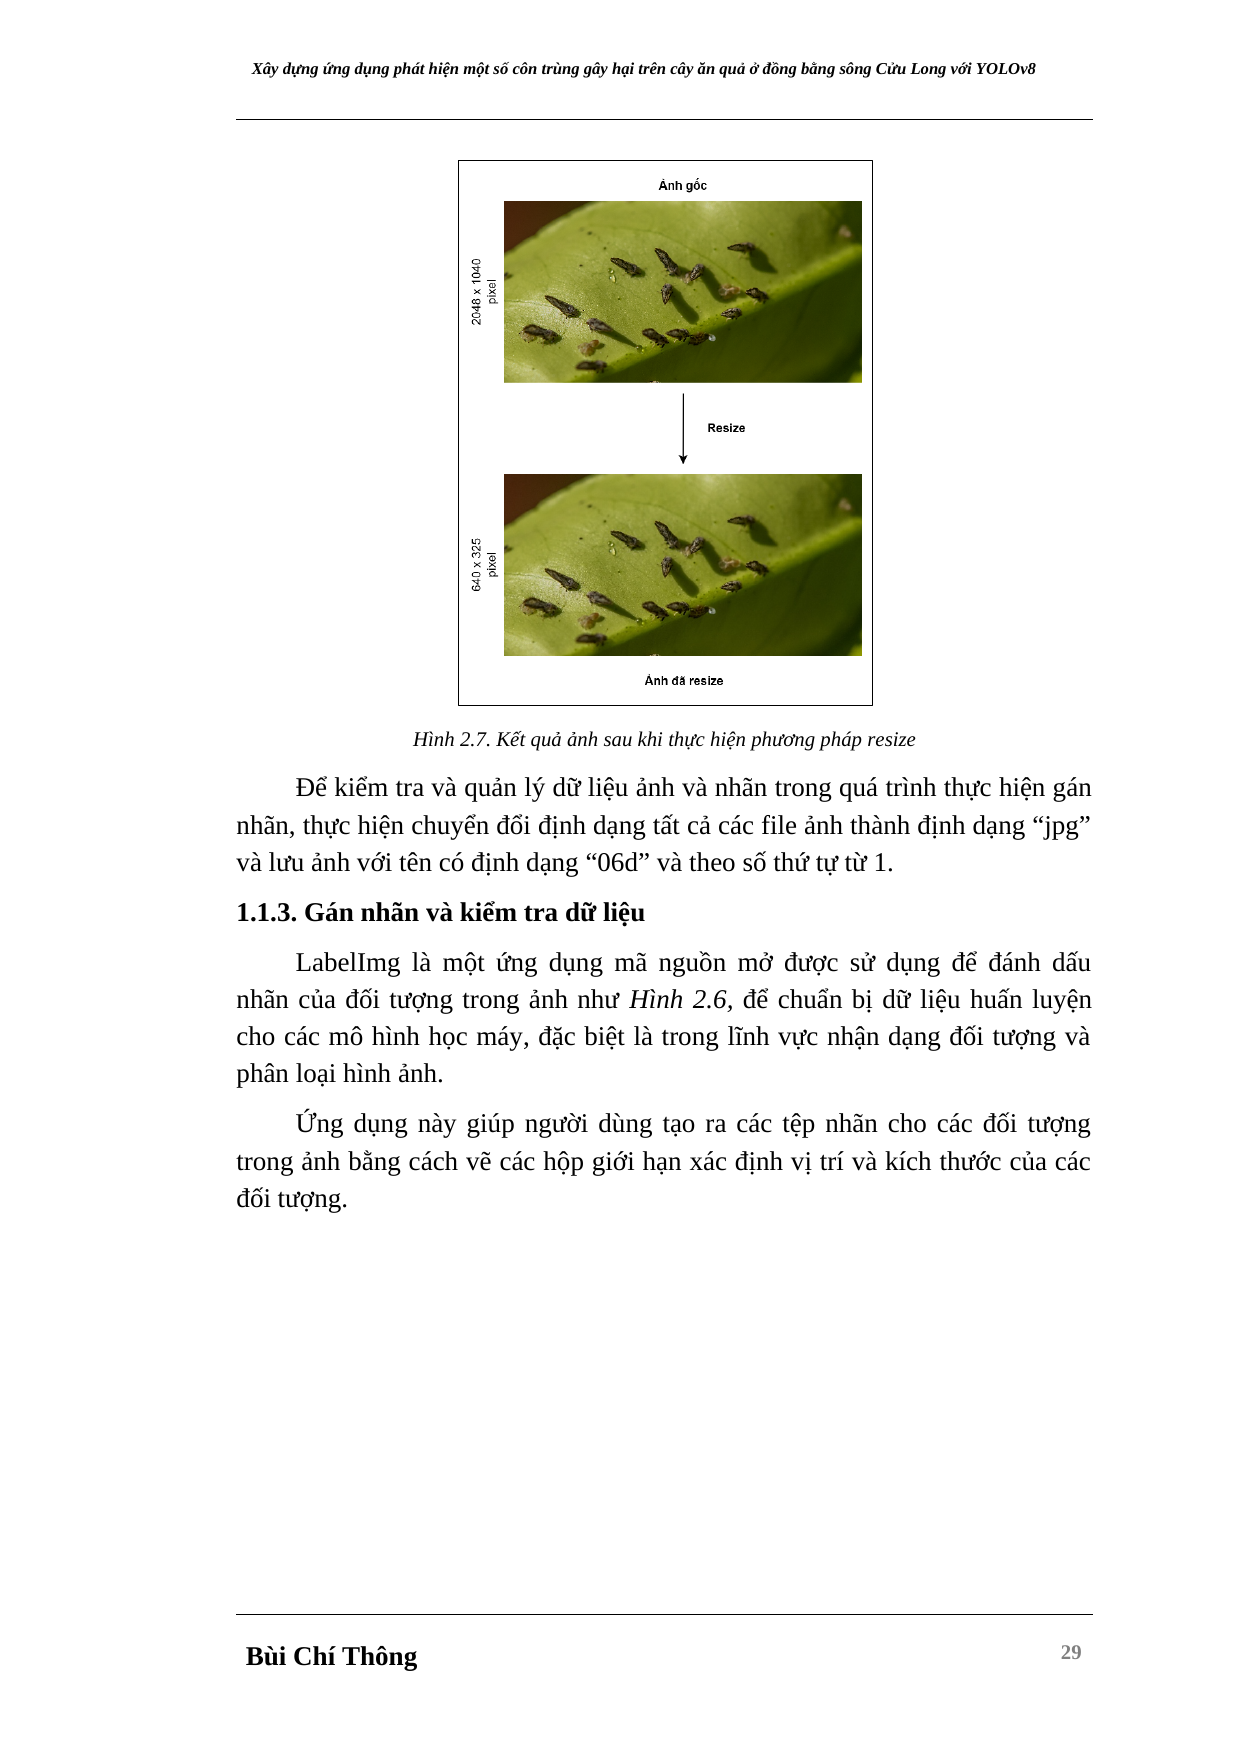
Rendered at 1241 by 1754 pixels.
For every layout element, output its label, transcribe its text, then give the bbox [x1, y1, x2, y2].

subtitle Gán nhãn và kiểm tra dữ liệu [236, 896, 1092, 927]
text LabelImg là một ứng dụng mã nguồn mở được sử dụng để đánh dấu nhãn của đối tượng trong ảnh như Hình 2.6, để chuẩn bị dữ liệu huấn luyện cho các mô hình học máy, đặc biệt là trong lĩnh vực nhận dạng đối tượng và phân loại hình ảnh. [236, 946, 1092, 1089]
text Để kiểm tra và quản lý dữ liệu ảnh và nhãn trong quá trình thực hiện gán nhãn, thực hiện chuyển đổi định dạng tất cả các file ảnh thành định dạng “jpg” và lưu ảnh với tên có định dạng “06d” và theo số thứ tự từ 1. [236, 771, 1092, 877]
text Ứng dụng này giúp người dùng tạo ra các tệp nhãn cho các đối tượng trong ảnh bằng cách vẽ các hộp giới hạn xác định vị trí và kích thước của các đối tượng. [236, 1107, 1092, 1213]
picture [459, 161, 872, 705]
